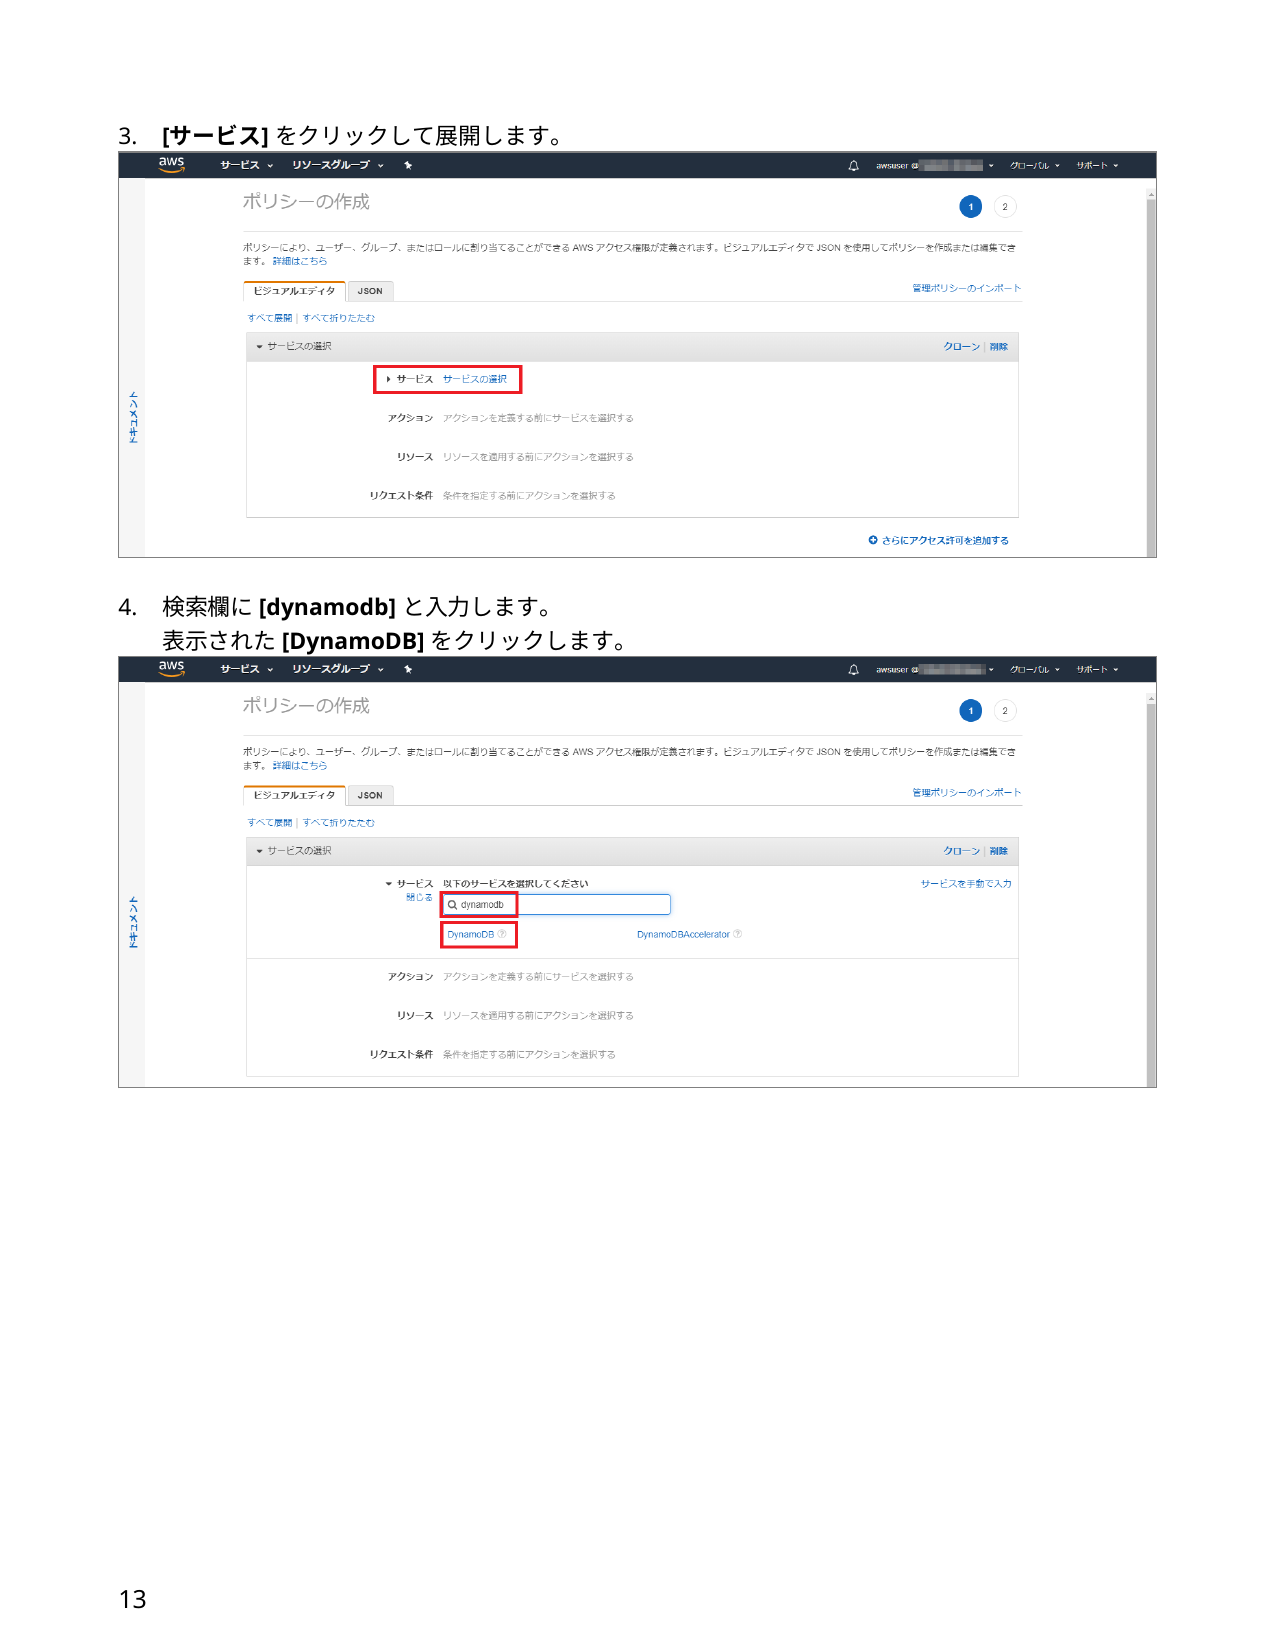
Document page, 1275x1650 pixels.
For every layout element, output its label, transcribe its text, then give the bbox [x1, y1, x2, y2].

list 表示された [DynamoDB] をクリックします。 [162, 623, 1157, 656]
picture [119, 657, 1156, 1087]
list [サービス] をクリックして展開します。 [118, 118, 1157, 151]
list 検索欄に [dynamodb] と入力します。 [118, 589, 1157, 623]
picture [119, 153, 1156, 557]
